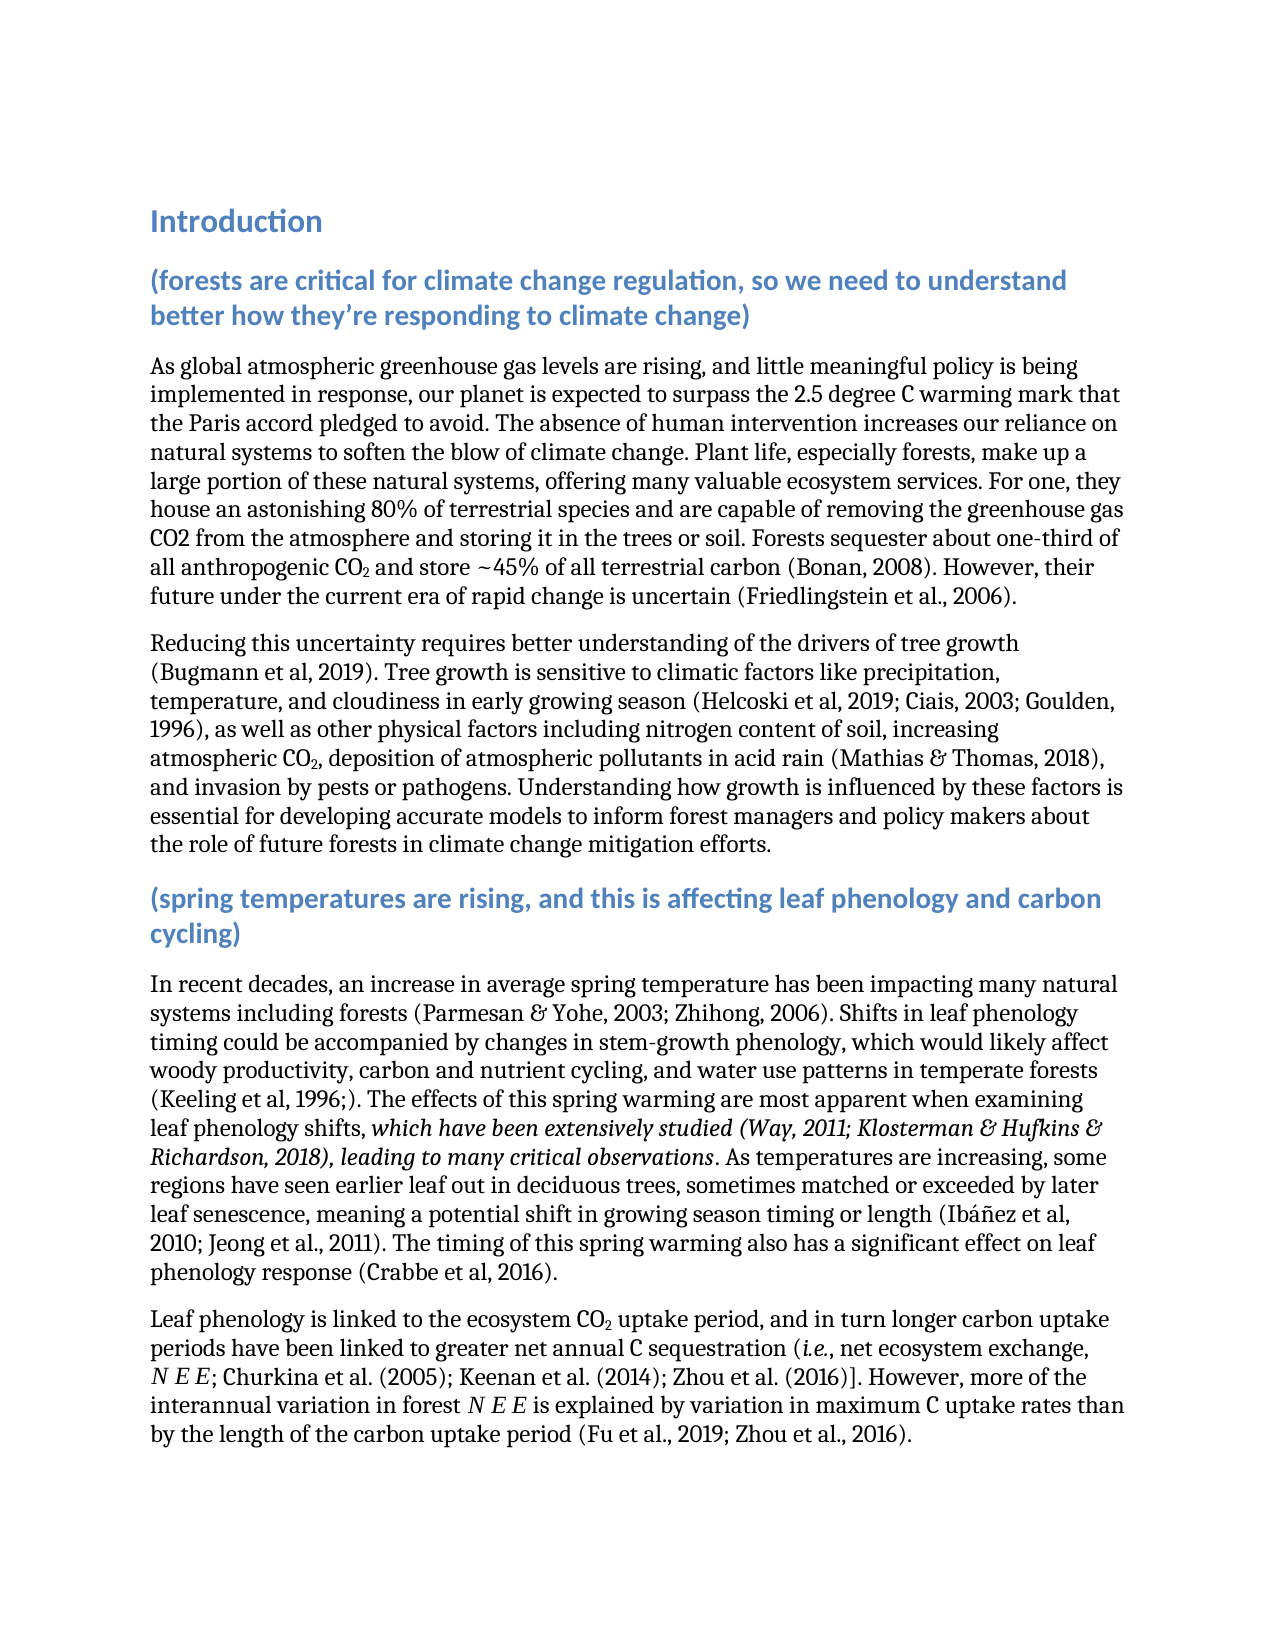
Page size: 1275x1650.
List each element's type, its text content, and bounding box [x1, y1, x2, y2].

text Leaf phenology is linked to the ecosystem CO2 uptake period, and in turn longer carbon uptake periods have been linked to greater net annual C sequestration (i.e., net ecosystem exchange, ; Churkina et al. (2005); Keenan et al. (2014); Zhou et al. (2016)]. However, more of the interannual variation in forest is explained by variation in maximum C uptake rates than by the length of the carbon uptake period (Fu et al., 2019; Zhou et al., 2016). [150, 1305, 1125, 1449]
text As global atmospheric greenhouse gas levels are rising, and little meaningful policy is being implemented in response, our planet is expected to surpass the 2.5 degree C warming mark that the Paris accord pledged to avoid. The absence of human intervention increases our reliance on natural systems to soften the blow of climate change. Plant life, especially forests, make up a large portion of these natural systems, offering many valuable ecosystem services. For one, they house an astonishing 80% of terrestrial species and are capable of removing the greenhouse gas CO2 from the atmosphere and storing it in the trees or soil. Forests sequester about one-third of all anthropogenic CO2 and store ~45% of all terrestrial carbon (Bonan, 2008). However, their future under the current era of rapid change is uncertain (Friedlingstein et al., 2006). [150, 352, 1125, 610]
subtitle Introduction [150, 200, 1125, 241]
subtitle (forests are critical for climate change regulation, so we need to understand better how they’re responding to climate change) [150, 262, 1125, 333]
text Reducing this uncertainty requires better understanding of the drivers of tree growth (Bugmann et al, 2019). Tree growth is sensitive to climatic factors like precipitation, temperature, and cloudiness in early growing season (Helcoski et al, 2019; Ciais, 2003; Goulden, 1996), as well as other physical factors including nitrogen content of soil, increasing atmospheric CO2, deposition of atmospheric pollutants in acid rain (Mathias & Thomas, 2018), and invasion by pests or pathogens. Understanding how growth is influenced by these factors is essential for developing accurate models to inform forest managers and policy makers about the role of future forests in climate change mitigation efforts. [150, 629, 1125, 859]
text In recent decades, an increase in average spring temperature has been impacting many natural systems including forests (Parmesan & Yohe, 2003; Zhihong, 2006). Shifts in leaf phenology timing could be accompanied by changes in stem-growth phenology, which would likely affect woody productivity, carbon and nutrient cycling, and water use patterns in temperate forests (Keeling et al, 1996;). The effects of this spring warming are most apparent when examining leaf phenology shifts, which have been extensively studied (Way, 2011; Klosterman & Hufkins & Richardson, 2018), leading to many critical observations. As temperatures are increasing, some regions have seen earlier leaf out in deciduous trees, sometimes matched or exceeded by later leaf senescence, meaning a potential shift in growing season timing or length (Ibáñez et al, 2010; Jeong et al., 2011). The timing of this spring warming also has a significant effect on leaf phenology response (Crabbe et al, 2016). [150, 970, 1125, 1286]
subtitle (spring temperatures are rising, and this is affecting leaf phenology and carbon cycling) [150, 880, 1125, 951]
